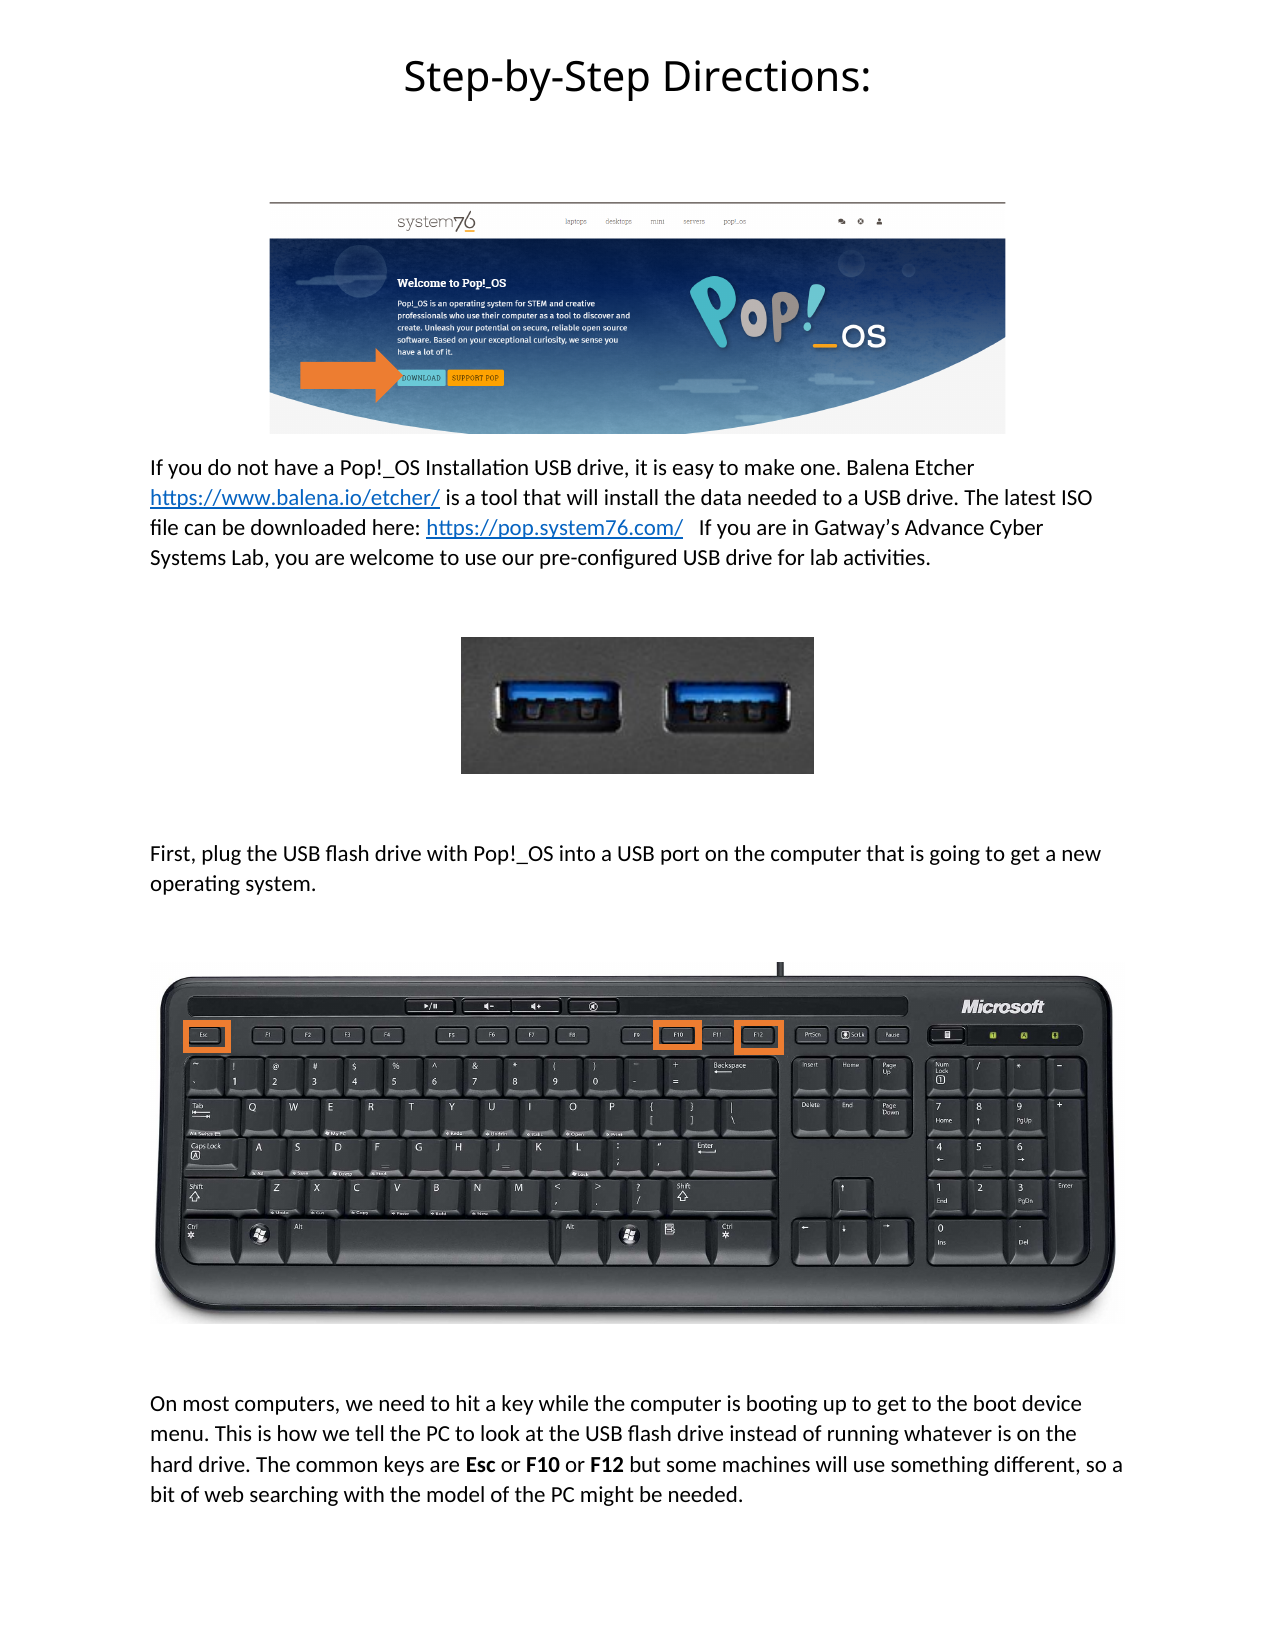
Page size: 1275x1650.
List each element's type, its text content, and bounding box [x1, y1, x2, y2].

picture [461, 637, 814, 774]
text First, plug the USB flash drive with Pop!_OS into a USB port on the computer that is going to get a new operating system. [150, 839, 1125, 897]
picture [150, 962, 1125, 1324]
picture [269, 202, 1006, 434]
text Step-by-Step Directions: [150, 47, 1125, 104]
text On most computers, we need to hit a key while the computer is booting up to get to the boot device menu. This is how we tell the PC to look at the USB flash drive instead of running whatever is on the hard drive. The common keys are Esc or F10 or F12 but some machines will use something different, so a bit of web searching with the model of the PC might be needed. [150, 1389, 1125, 1508]
text If you do not have a Pop!_OS Installation USB drive, it is easy to make one. Balena Etcher https://www.balena.io/etcher/ is a tool that will install the data needed to a USB drive. The latest ISO file can be downloaded here: https://pop.system76.com/ If you are in Gatway’s Advance Cyber Systems Lab, you are welcome to use our pre-configured USB drive for lab activities. [150, 453, 1125, 571]
